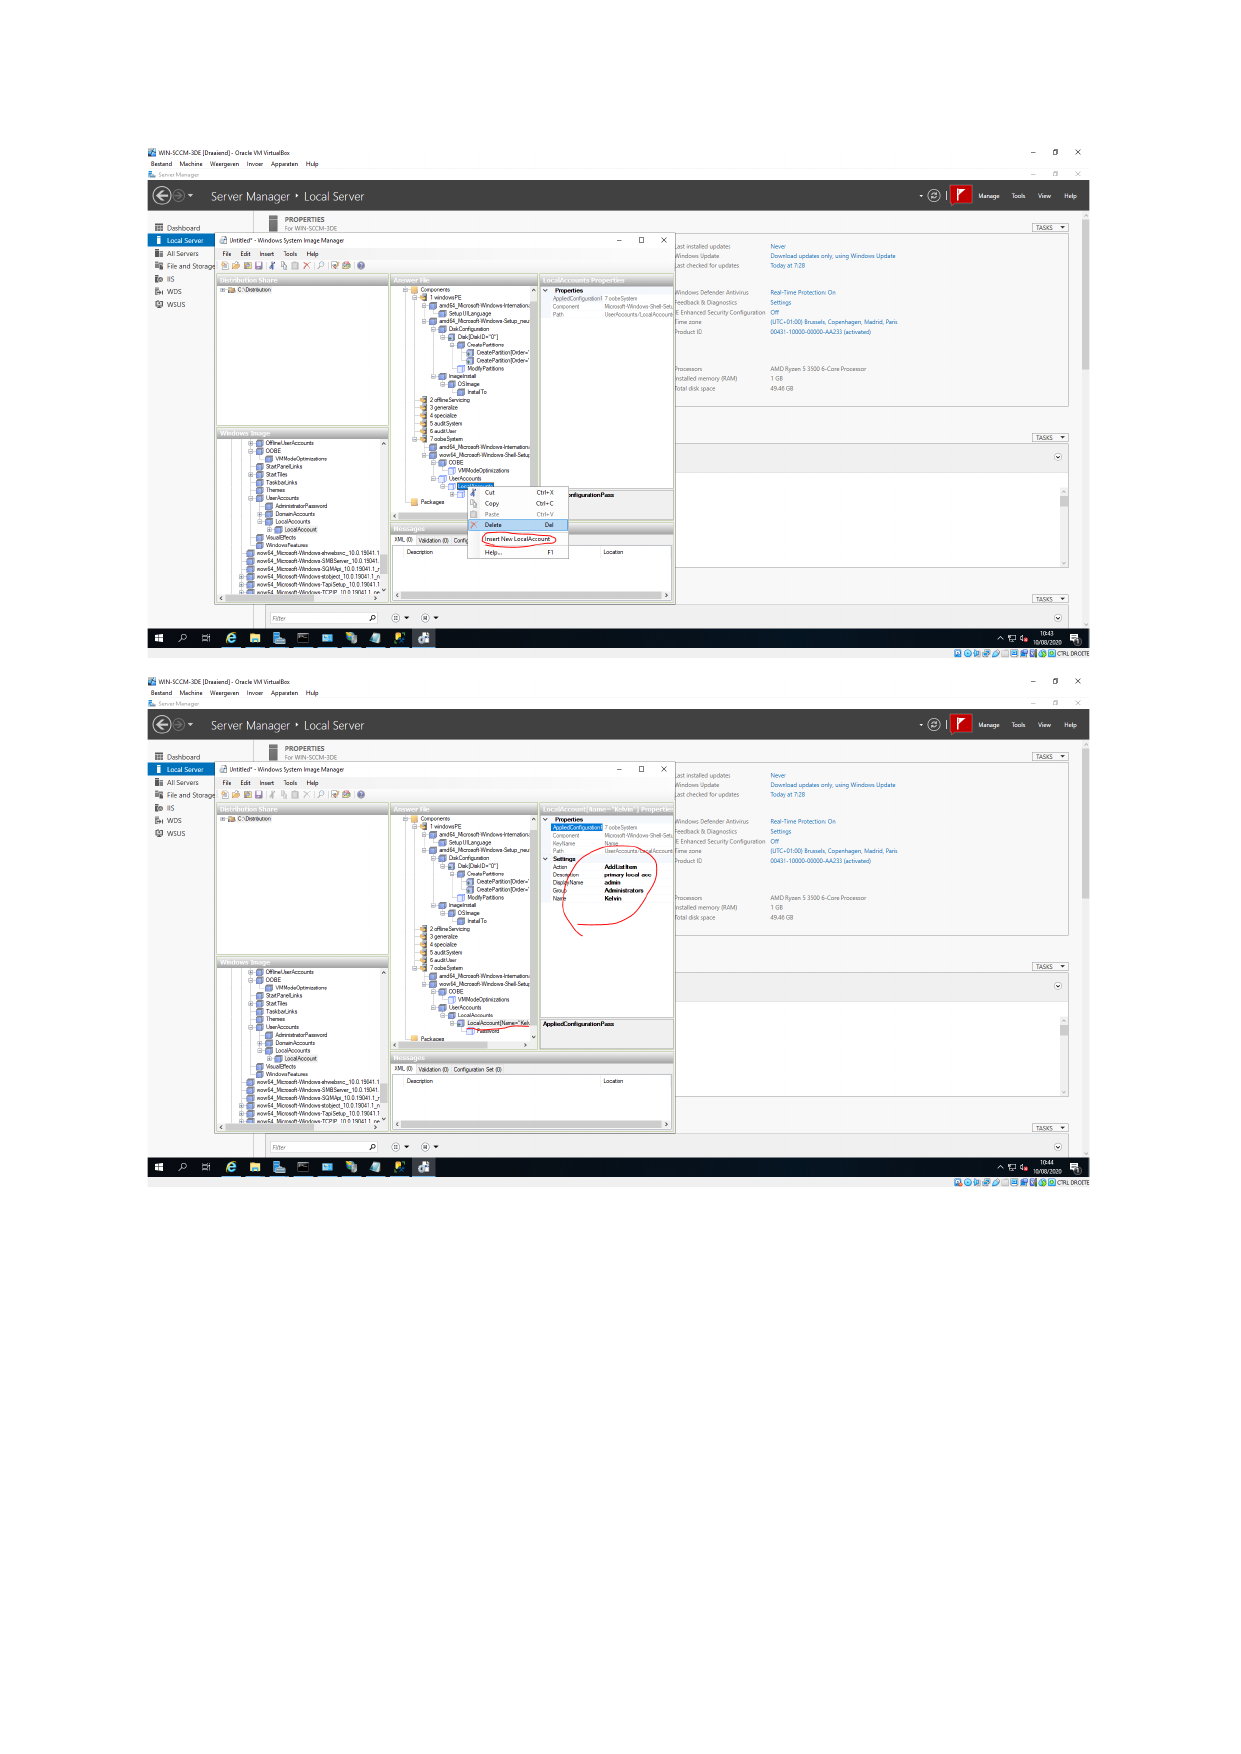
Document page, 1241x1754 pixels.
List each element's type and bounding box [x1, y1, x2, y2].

picture [147, 676, 1090, 1187]
picture [147, 147, 1090, 658]
